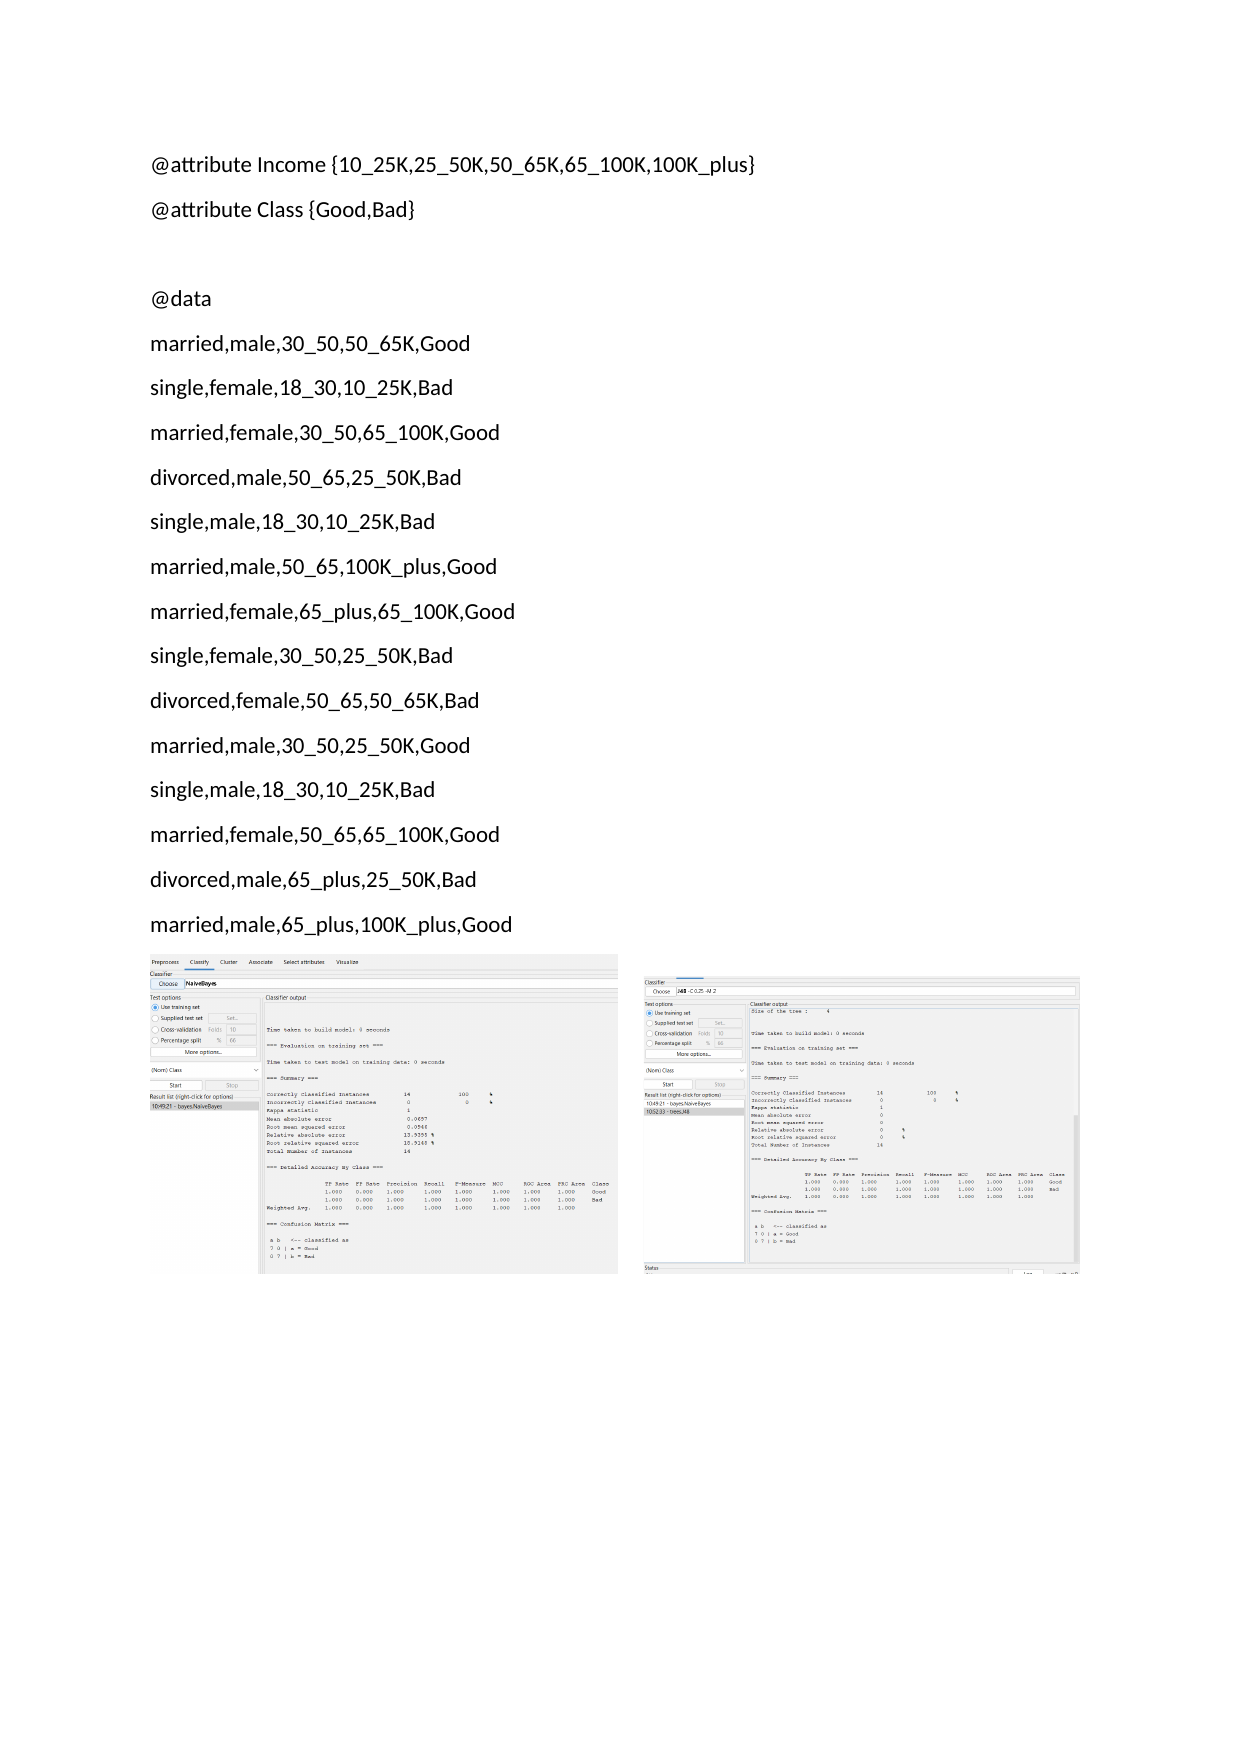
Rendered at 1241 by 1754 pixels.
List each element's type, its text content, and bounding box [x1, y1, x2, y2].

text single,female,18_30,10_25K,Bad [150, 373, 1090, 401]
picture [643, 976, 1080, 1274]
picture [150, 954, 618, 1274]
text married,female,30_50,65_100K,Good [150, 418, 1090, 446]
text @attribute Income {10_25K,25_50K,50_65K,65_100K,100K_plus} [150, 150, 1090, 178]
text single,male,18_30,10_25K,Bad [150, 776, 1090, 804]
text married,male,65_plus,100K_plus,Good [150, 910, 1090, 938]
text married,male,30_50,25_50K,Good [150, 731, 1090, 759]
text divorced,female,50_65,50_65K,Bad [150, 686, 1090, 714]
text single,male,18_30,10_25K,Bad [150, 507, 1090, 536]
text @attribute Class {Good,Bad} [150, 195, 1090, 223]
text @data [150, 284, 1090, 312]
text divorced,male,50_65,25_50K,Bad [150, 463, 1090, 491]
text married,male,30_50,50_65K,Good [150, 329, 1090, 357]
text married,male,50_65,100K_plus,Good [150, 552, 1090, 580]
text divorced,male,65_plus,25_50K,Bad [150, 865, 1090, 893]
text married,female,65_plus,65_100K,Good [150, 597, 1090, 625]
text single,female,30_50,25_50K,Bad [150, 642, 1090, 669]
text married,female,50_65,65_100K,Good [150, 820, 1090, 848]
